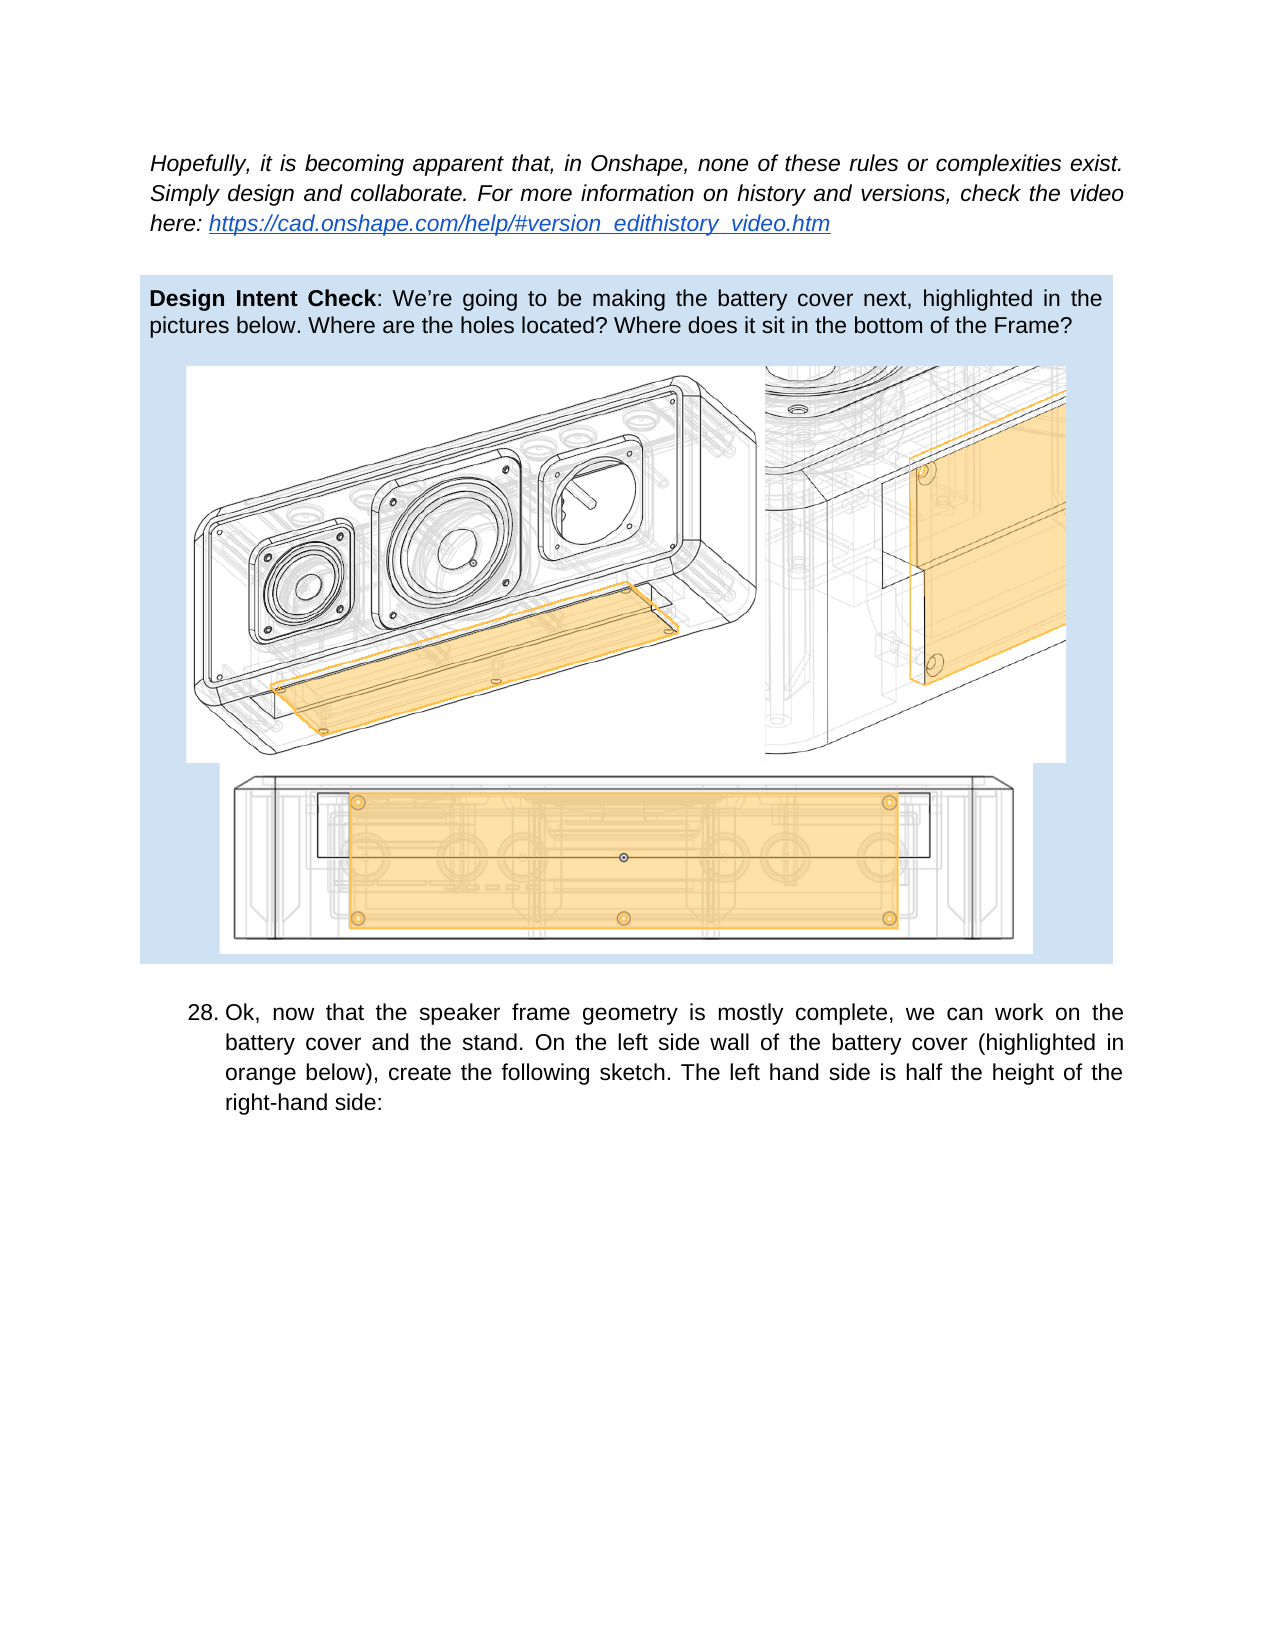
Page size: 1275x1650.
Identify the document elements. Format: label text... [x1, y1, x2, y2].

picture [186, 366, 1067, 954]
table_header Design Intent Check: We’re going to be making the battery cover next, highlighted in the pictures below. Where are the holes located? Where does it sit in the bottom of the Frame? [140, 275, 1113, 964]
list Ok, now that the speaker frame geometry is mostly complete, we can work on the battery cover and the stand. On the left side wall of the battery cover (highlighted in orange below), create the following sketch. The left hand side is half the height of the right-hand side: [187, 998, 1125, 1116]
text Hopefully, it is becoming apparent that, in Onshape, none of these rules or complexities exist. Simply design and collaborate. For more information on history and versions, check the video here: https://cad.onshape.com/help/#version_edithistory_video.htm [150, 150, 1125, 237]
